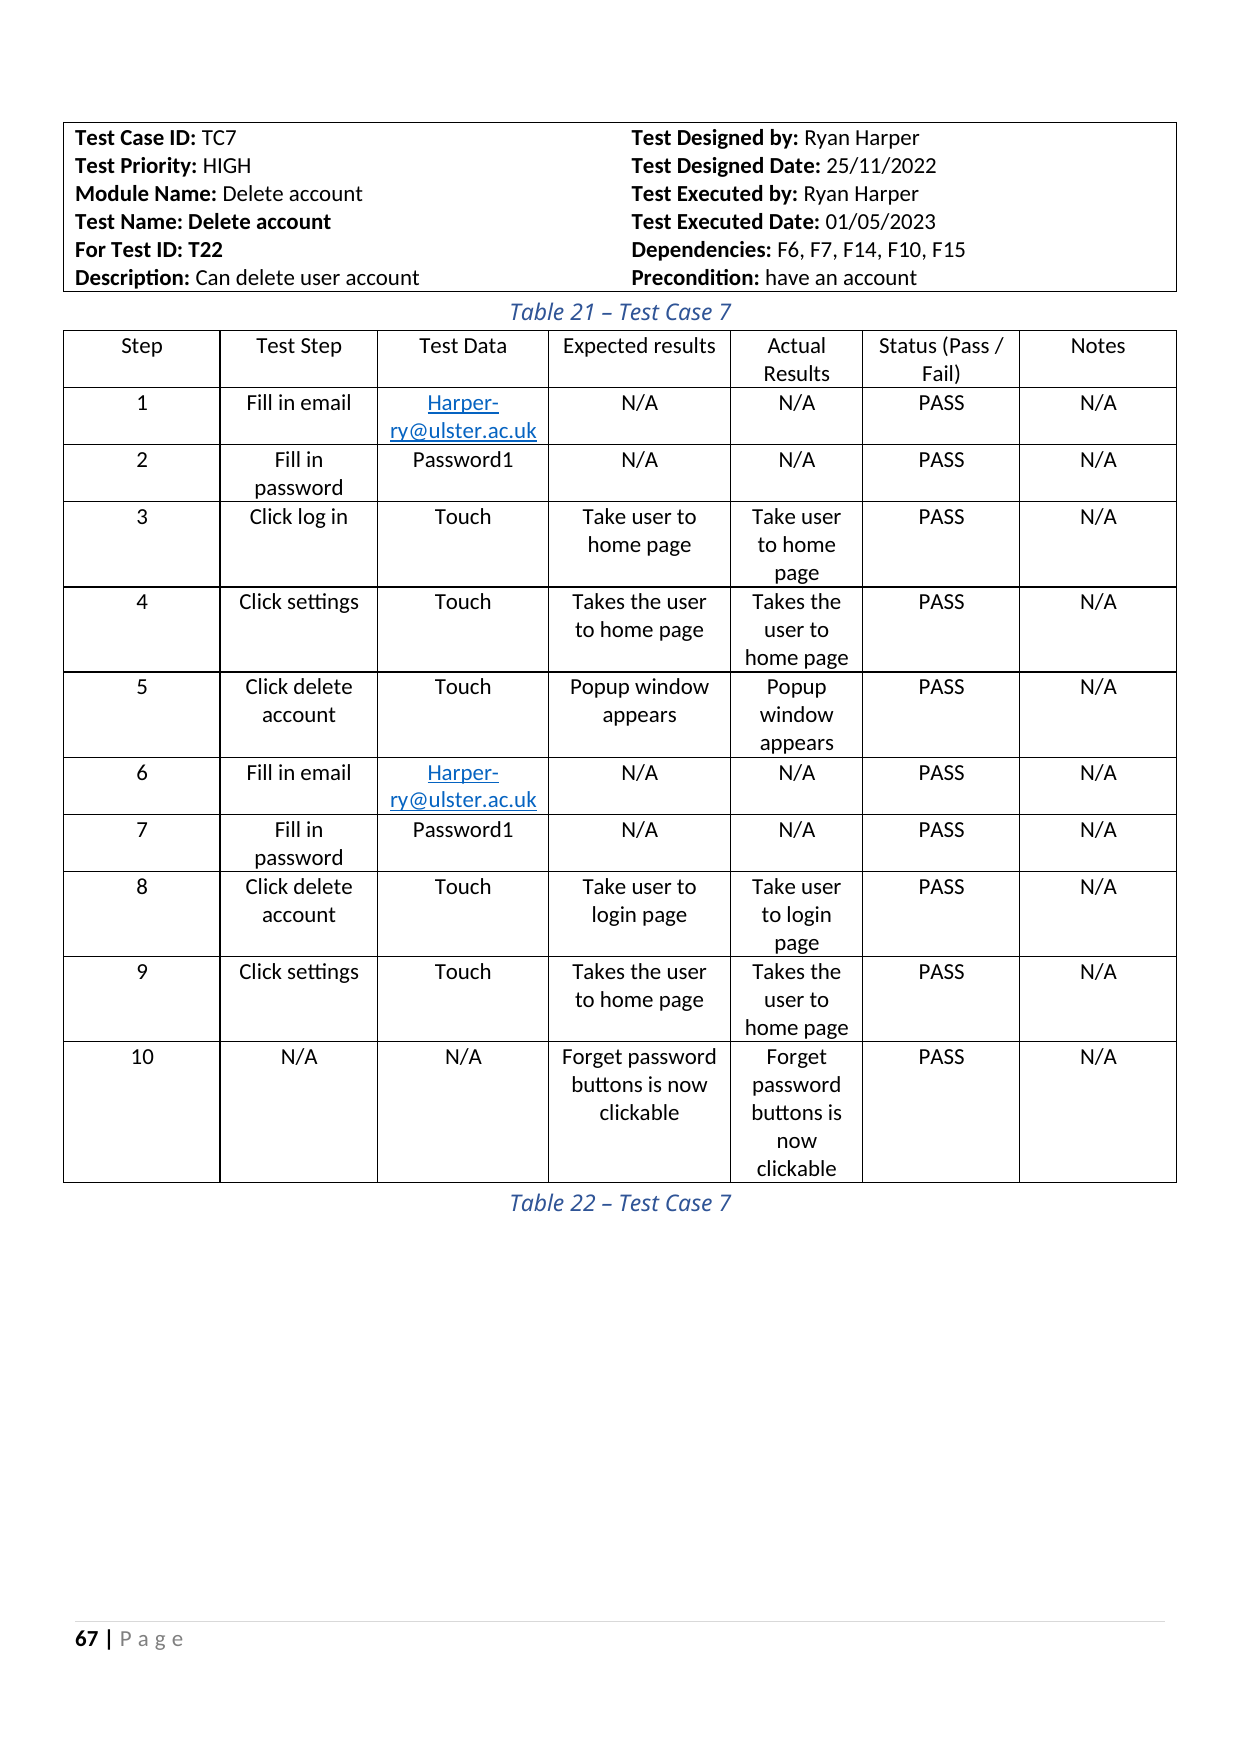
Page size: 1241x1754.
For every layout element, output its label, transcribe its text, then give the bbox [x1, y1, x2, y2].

subtitle Table 22 – Test Case 7 [75, 1187, 1165, 1218]
table_cell Click log in [221, 502, 377, 586]
table_header Notes [1020, 331, 1176, 387]
table_cell 6 [64, 758, 219, 814]
table_cell 9 [64, 957, 219, 1041]
table_cell N/A [1020, 872, 1176, 956]
table_header Test Step [221, 331, 377, 387]
table_cell Forget password buttons is now clickable [731, 1042, 862, 1182]
table_header Actual Results [731, 331, 862, 387]
table_cell PASS [863, 445, 1019, 501]
table_cell Fill in email [221, 388, 377, 444]
table_cell Test Name: Delete account [64, 207, 620, 235]
table_cell Harper-ry@ulster.ac.uk [378, 388, 548, 444]
table_cell 10 [64, 1042, 219, 1182]
table_header Step [64, 331, 219, 387]
table_cell Test Designed Date: 25/11/2022 [620, 151, 1176, 179]
table_cell Click settings [221, 588, 377, 671]
table_cell Module Name: Delete account [64, 179, 620, 207]
table_cell 2 [64, 445, 219, 501]
table_header Test Data [378, 331, 548, 387]
table_cell 5 [64, 673, 219, 757]
table_cell Takes the user to home page [549, 588, 730, 671]
table_cell Take user to login page [549, 872, 730, 956]
table_header Test Case ID: TC7 [64, 123, 620, 151]
table_cell Fill in email [221, 758, 377, 814]
table_cell Takes the user to home page [731, 588, 862, 671]
table_cell PASS [863, 673, 1019, 757]
table_header Status (Pass / Fail) [863, 331, 1019, 387]
table_cell Take user to home page [549, 502, 730, 586]
table_cell Popup window appears [731, 673, 862, 757]
table_cell Touch [378, 957, 548, 1041]
table_cell PASS [863, 758, 1019, 814]
table_cell N/A [731, 445, 862, 501]
table_cell N/A [549, 445, 730, 501]
table_header Expected results [549, 331, 730, 387]
table_cell Password1 [378, 815, 548, 871]
table_cell Take user to login page [731, 872, 862, 956]
table_cell N/A [1020, 815, 1176, 871]
table_cell Password1 [378, 445, 548, 501]
table_cell N/A [1020, 758, 1176, 814]
table_cell N/A [1020, 388, 1176, 444]
table_cell Dependencies: F6, F7, F14, F10, F15 [620, 235, 1176, 263]
table_cell For Test ID: T22 [64, 235, 620, 263]
table_cell Touch [378, 673, 548, 757]
table_cell 1 [64, 388, 219, 444]
table_cell 4 [64, 588, 219, 671]
table_cell N/A [221, 1042, 377, 1182]
table_cell Click settings [221, 957, 377, 1041]
table_cell N/A [378, 1042, 548, 1182]
table_cell PASS [863, 502, 1019, 586]
table_cell 7 [64, 815, 219, 871]
table_cell Takes the user to home page [549, 957, 730, 1041]
table_cell Popup window appears [549, 673, 730, 757]
subtitle Table 21 – Test Case 7 [75, 296, 1165, 327]
table_cell N/A [1020, 502, 1176, 586]
table_cell Click delete account [221, 673, 377, 757]
table_cell N/A [731, 758, 862, 814]
table_cell 3 [64, 502, 219, 586]
table_cell Touch [378, 502, 548, 586]
table_cell N/A [1020, 588, 1176, 671]
table_cell Test Executed Date: 01/05/2023 [620, 207, 1176, 235]
table_cell PASS [863, 388, 1019, 444]
table_cell Precondition: have an account [620, 263, 1176, 291]
table_cell N/A [731, 388, 862, 444]
table_cell Click delete account [221, 872, 377, 956]
table_cell PASS [863, 815, 1019, 871]
table_cell N/A [549, 758, 730, 814]
table_cell N/A [1020, 957, 1176, 1041]
table_cell PASS [863, 588, 1019, 671]
table_cell Take user to home page [731, 502, 862, 586]
table_cell Fill in password [221, 445, 377, 501]
table_cell Test Priority: HIGH [64, 151, 620, 179]
table_cell Fill in password [221, 815, 377, 871]
table_cell PASS [863, 957, 1019, 1041]
table_cell N/A [549, 815, 730, 871]
table_cell Forget password buttons is now clickable [549, 1042, 730, 1182]
table_cell N/A [1020, 445, 1176, 501]
table_cell 8 [64, 872, 219, 956]
table_header Test Designed by: Ryan Harper [620, 123, 1176, 151]
table_cell Touch [378, 588, 548, 671]
table_cell Test Executed by: Ryan Harper [620, 179, 1176, 207]
table_cell N/A [1020, 1042, 1176, 1182]
table_cell PASS [863, 1042, 1019, 1182]
table_cell N/A [549, 388, 730, 444]
table_cell Touch [378, 872, 548, 956]
table_cell Takes the user to home page [731, 957, 862, 1041]
table_cell Harper-ry@ulster.ac.uk [378, 758, 548, 814]
table_cell N/A [731, 815, 862, 871]
table_cell N/A [1020, 673, 1176, 757]
table_cell PASS [863, 872, 1019, 956]
table_cell Description: Can delete user account [64, 263, 620, 291]
